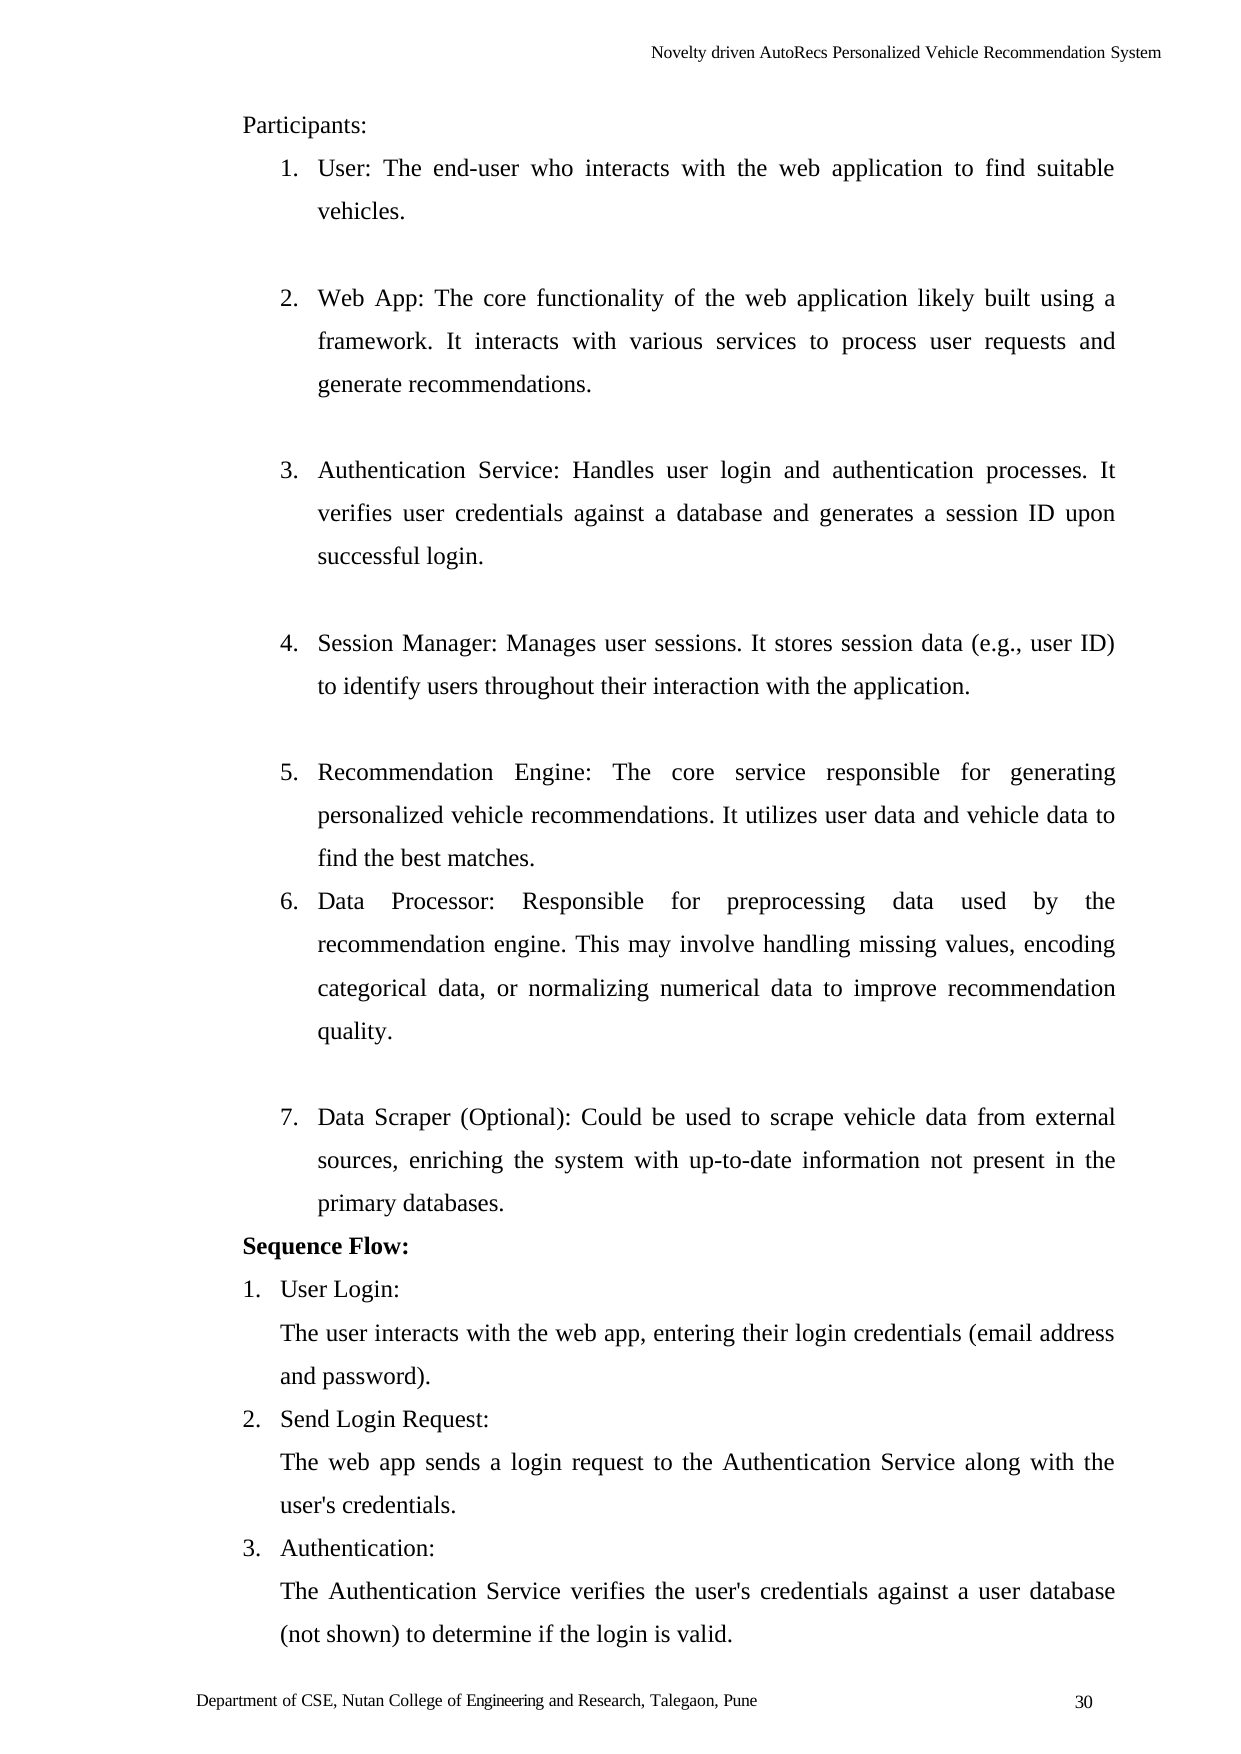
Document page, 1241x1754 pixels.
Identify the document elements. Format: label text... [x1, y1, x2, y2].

list Authentication: [242, 1533, 1116, 1562]
list Session Manager: Manages user sessions. It stores session data (e.g., user ID) to identify users throughout their interaction with the application. [280, 628, 1116, 699]
list The Authentication Service verifies the user's credentials against a user database (not shown) to determine if the login is valid. [280, 1576, 1116, 1648]
list User Login: [242, 1274, 1116, 1303]
list User: The end-user who interacts with the web application to find suitable vehicles. [280, 153, 1116, 225]
text Sequence Flow: [242, 1231, 1116, 1260]
list The web app sends a login request to the Authentication Service along with the user's credentials. [280, 1447, 1116, 1519]
list Authentication Service: Handles user login and authentication processes. It verifies user credentials against a database and generates a session ID upon successful login. [280, 455, 1116, 570]
list The user interacts with the web app, entering their login credentials (email address and password). [280, 1318, 1116, 1389]
list Send Login Request: [242, 1404, 1116, 1433]
list Data Scraper (Optional): Could be used to scrape vehicle data from external sources, enriching the system with up-to-date information not present in the primary databases. [280, 1102, 1116, 1217]
text Participants: [242, 110, 1116, 139]
list Data Processor: Responsible for preprocessing data used by the recommendation engine. This may involve handling missing values, encoding categorical data, or normalizing numerical data to improve recommendation quality. [280, 886, 1116, 1044]
list Web App: The core functionality of the web application likely built using a framework. It interacts with various services to process user requests and generate recommendations. [280, 283, 1116, 398]
list Recommendation Engine: The core service responsible for generating personalized vehicle recommendations. It utilizes user data and vehicle data to find the best matches. [280, 757, 1116, 872]
